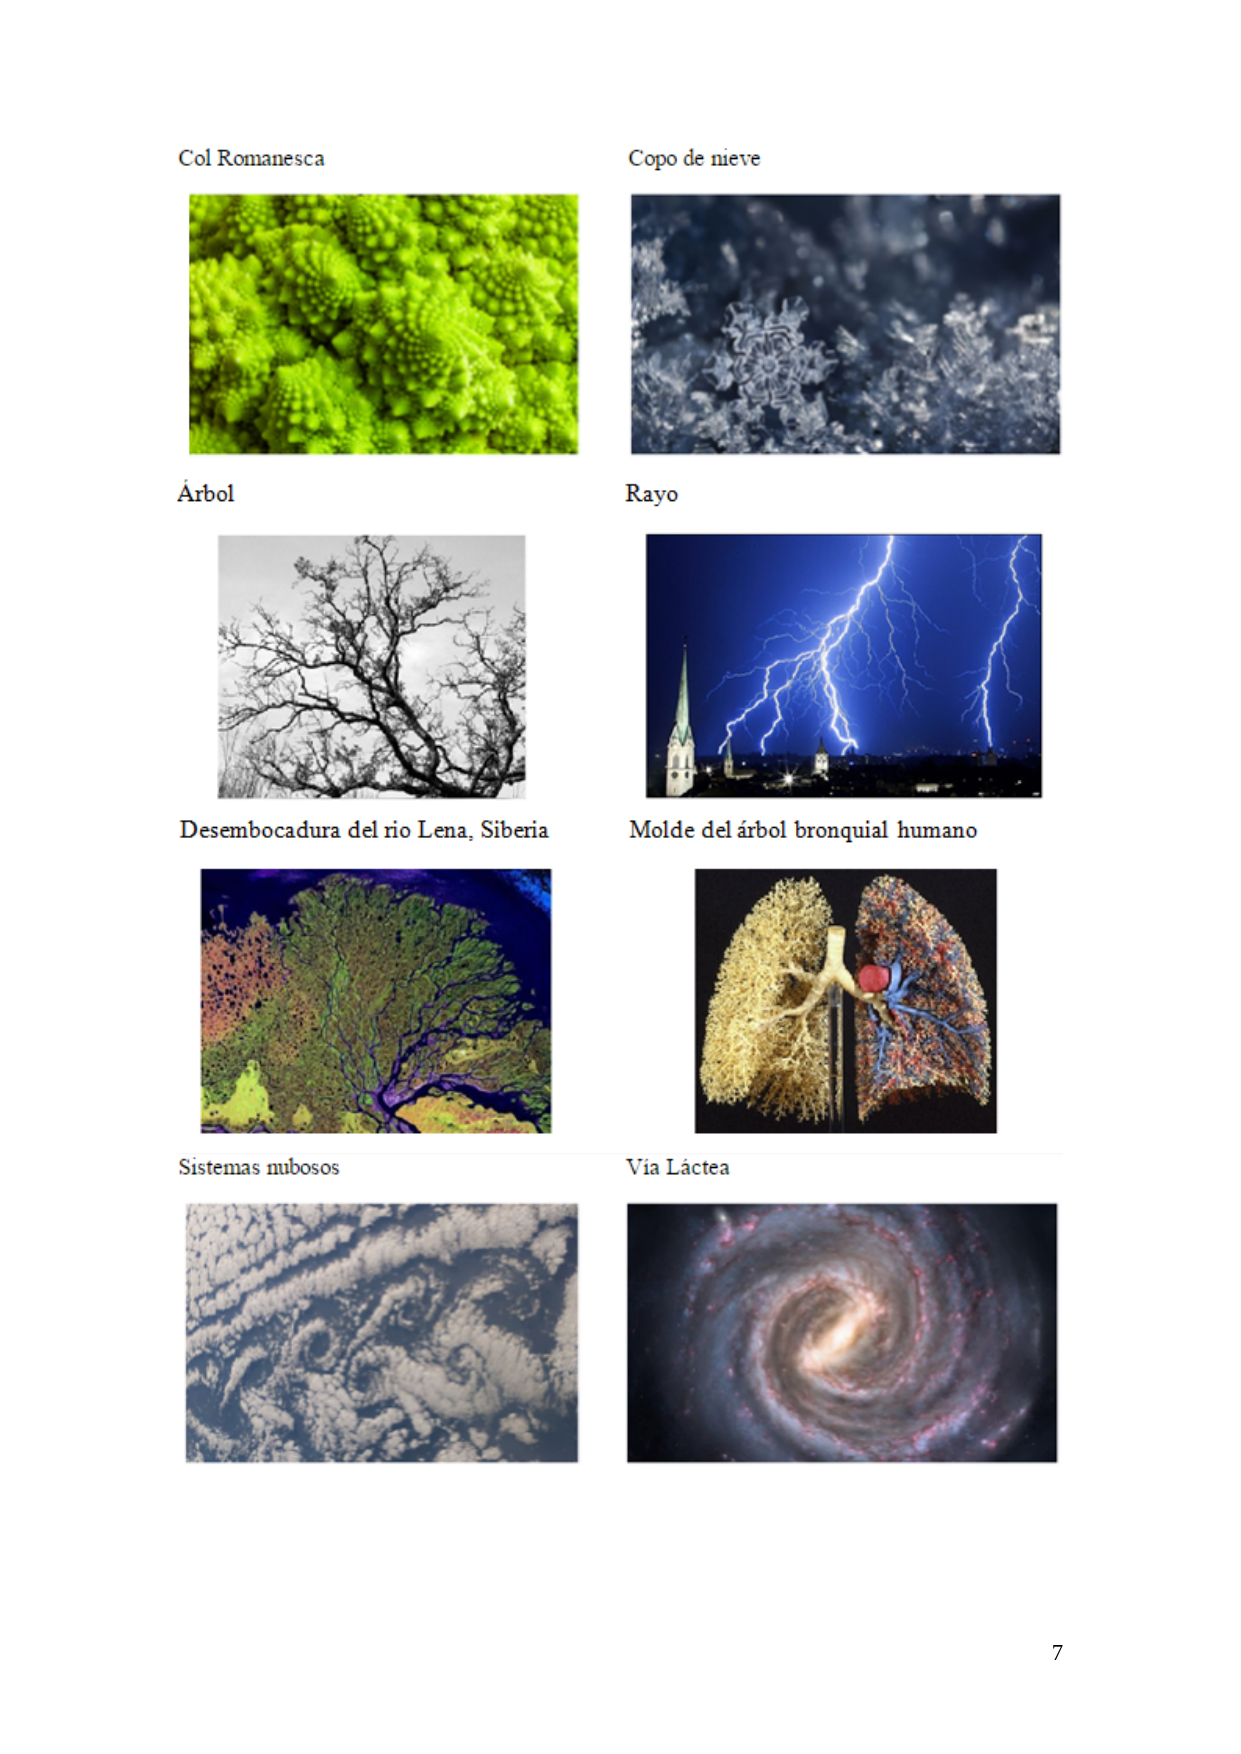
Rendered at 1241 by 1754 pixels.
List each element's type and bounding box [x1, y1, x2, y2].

picture [177, 147, 1063, 463]
picture [177, 1153, 1063, 1470]
picture [177, 816, 1060, 1140]
picture [177, 475, 1062, 804]
